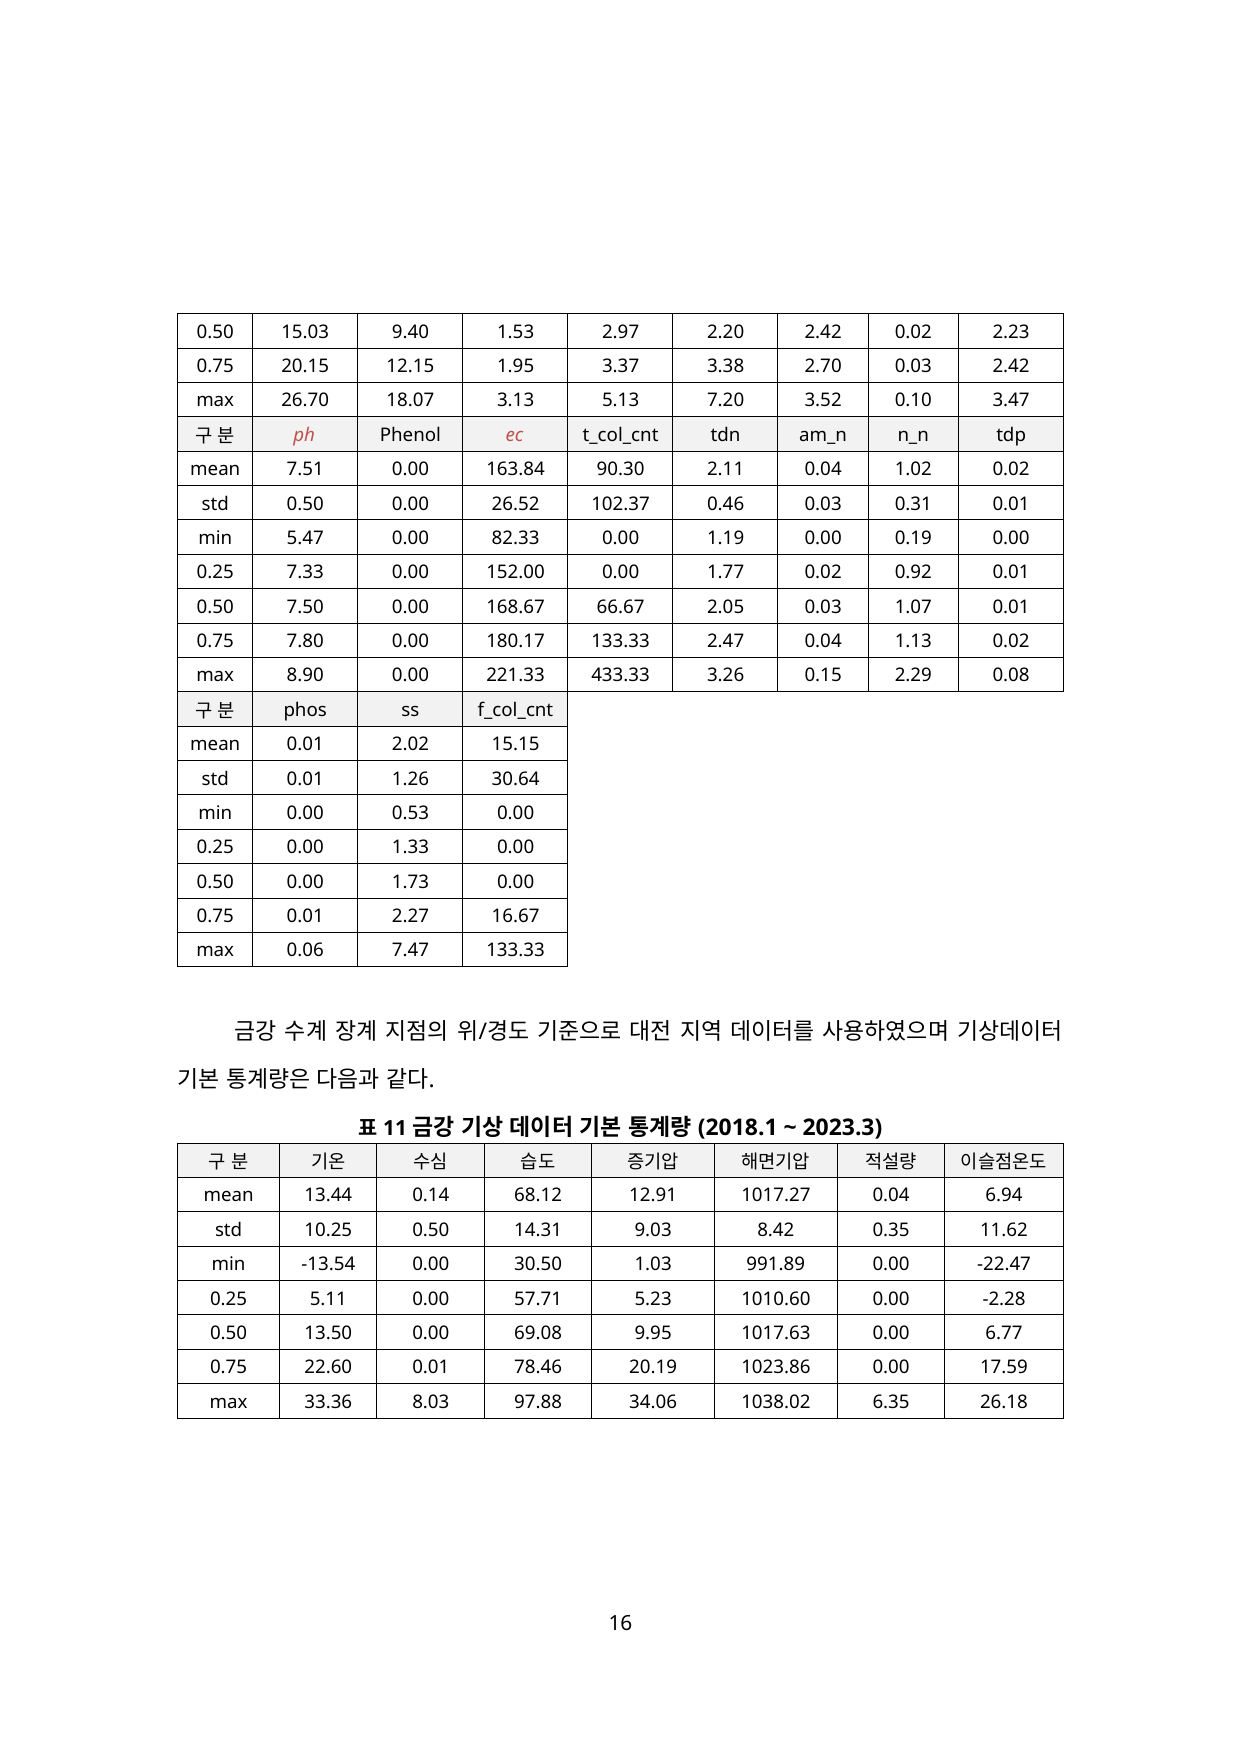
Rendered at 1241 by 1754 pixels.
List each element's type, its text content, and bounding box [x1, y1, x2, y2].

table_cell 69.08 [485, 1315, 591, 1349]
table_cell 3.38 [673, 349, 777, 382]
table_cell 34.06 [592, 1384, 714, 1417]
table_cell 133.33 [568, 624, 672, 657]
table_cell mean [178, 452, 252, 485]
table_cell 1.77 [673, 555, 777, 588]
table_cell 20.19 [592, 1350, 714, 1383]
table_cell 7.80 [253, 624, 357, 657]
table_cell -2.28 [945, 1281, 1063, 1314]
table_cell 5.47 [253, 520, 357, 554]
table_cell max [178, 383, 252, 416]
table_cell 0.31 [869, 486, 958, 519]
table_cell 0.01 [959, 555, 1063, 588]
table_cell min [178, 1247, 279, 1280]
table_cell 0.00 [358, 486, 462, 519]
table_cell 0.03 [778, 486, 868, 519]
table_cell 구 분 [178, 417, 252, 451]
table_header 해면기압 [715, 1144, 837, 1177]
table_cell 0.00 [778, 520, 868, 554]
table_cell 1.73 [358, 864, 462, 897]
table_cell 2.97 [568, 314, 672, 347]
table_cell tdp [959, 417, 1063, 451]
table_cell 2.05 [673, 589, 777, 622]
table_cell 1.07 [869, 589, 958, 622]
table_cell min [178, 795, 252, 829]
table_cell 0.46 [673, 486, 777, 519]
table_cell 0.00 [838, 1281, 944, 1314]
table_cell 0.06 [253, 933, 357, 966]
table_cell 1.02 [869, 452, 958, 485]
table_cell 7.47 [358, 933, 462, 966]
table_cell 7.50 [253, 589, 357, 622]
table_cell 26.70 [253, 383, 357, 416]
table_cell 0.25 [178, 555, 252, 588]
table_cell 20.15 [253, 349, 357, 382]
table_cell 2.70 [778, 349, 868, 382]
table_cell 152.00 [463, 555, 567, 588]
table_cell 17.59 [945, 1350, 1063, 1383]
table_cell 0.01 [253, 727, 357, 760]
table_cell 0.53 [358, 795, 462, 829]
table_cell 1.33 [358, 830, 462, 863]
table_cell 0.04 [778, 624, 868, 657]
table_cell 0.10 [869, 383, 958, 416]
table_cell 3.52 [778, 383, 868, 416]
table_cell 8.03 [377, 1384, 484, 1417]
table_cell max [178, 933, 252, 966]
table_cell 7.20 [673, 383, 777, 416]
table_cell 0.01 [377, 1350, 484, 1383]
table_cell 0.00 [358, 624, 462, 657]
text 표 11 금강 기상 데이터 기본 통계량 (2018.1 ~ 2023.3) [177, 1109, 1063, 1142]
table_cell 0.50 [178, 1315, 279, 1349]
table_cell 9.03 [592, 1212, 714, 1246]
table_cell 0.50 [377, 1212, 484, 1246]
table_cell 2.42 [778, 314, 868, 347]
table_cell 1.13 [869, 624, 958, 657]
table_cell 0.00 [463, 830, 567, 863]
table_cell 3.13 [463, 383, 567, 416]
table_cell 97.88 [485, 1384, 591, 1417]
table_header 수심 [377, 1144, 484, 1177]
table_cell 0.02 [959, 624, 1063, 657]
table_cell 66.67 [568, 589, 672, 622]
table_cell std [178, 761, 252, 794]
table_cell 1023.86 [715, 1350, 837, 1383]
table_cell 30.64 [463, 761, 567, 794]
table_cell 1.03 [592, 1247, 714, 1280]
table_cell 12.91 [592, 1178, 714, 1211]
table_cell 2.23 [959, 314, 1063, 347]
table_cell 1.19 [673, 520, 777, 554]
table_cell 22.60 [280, 1350, 376, 1383]
table_cell 78.46 [485, 1350, 591, 1383]
table_cell 0.92 [869, 555, 958, 588]
table_cell 6.35 [838, 1384, 944, 1417]
table_cell 2.27 [358, 899, 462, 932]
text 금강 수계 장계 지점의 위/경도 기준으로 대전 지역 데이터를 사용하였으며 기상데이터 기본 통계량은 다음과 같다. [177, 1012, 1063, 1094]
table_cell 0.02 [778, 555, 868, 588]
table_cell 10.25 [280, 1212, 376, 1246]
table_cell 0.50 [253, 486, 357, 519]
table_cell 0.01 [253, 899, 357, 932]
table_cell 5.23 [592, 1281, 714, 1314]
table_cell 0.50 [178, 864, 252, 897]
table_cell 3.47 [959, 383, 1063, 416]
table_header 구 분 [178, 1144, 279, 1177]
table_cell 0.04 [778, 452, 868, 485]
table_cell 163.84 [463, 452, 567, 485]
table_cell 0.03 [778, 589, 868, 622]
table_cell tdn [673, 417, 777, 451]
table_cell 0.00 [377, 1281, 484, 1314]
table_cell 18.07 [358, 383, 462, 416]
table_cell 2.02 [358, 727, 462, 760]
table_cell 0.50 [178, 589, 252, 622]
table_cell 3.37 [568, 349, 672, 382]
table_cell 33.36 [280, 1384, 376, 1417]
table_cell 0.25 [178, 830, 252, 863]
table_cell f_col_cnt [463, 692, 567, 726]
table_cell 180.17 [463, 624, 567, 657]
table_cell 0.00 [358, 452, 462, 485]
table_cell 14.31 [485, 1212, 591, 1246]
table_cell 0.00 [358, 658, 462, 691]
table_cell 0.04 [838, 1178, 944, 1211]
table_cell ph [253, 417, 357, 451]
table_cell 7.33 [253, 555, 357, 588]
table_cell 1017.27 [715, 1178, 837, 1211]
table_cell 0.00 [463, 795, 567, 829]
table_cell ss [358, 692, 462, 726]
table_cell Phenol [358, 417, 462, 451]
table_cell max [178, 658, 252, 691]
table_cell n_n [869, 417, 958, 451]
table_cell 57.71 [485, 1281, 591, 1314]
table_header 이슬점온도 [945, 1144, 1063, 1177]
table_cell 82.33 [463, 520, 567, 554]
table_cell 0.50 [178, 314, 252, 347]
table_cell 0.00 [358, 555, 462, 588]
table_cell 168.67 [463, 589, 567, 622]
table_cell 8.90 [253, 658, 357, 691]
table_cell 2.29 [869, 658, 958, 691]
table_cell 13.44 [280, 1178, 376, 1211]
table_cell mean [178, 727, 252, 760]
table_cell 26.52 [463, 486, 567, 519]
table_cell 15.03 [253, 314, 357, 347]
table_cell 2.11 [673, 452, 777, 485]
table_cell 2.47 [673, 624, 777, 657]
table_cell 221.33 [463, 658, 567, 691]
table_cell min [178, 520, 252, 554]
table_cell 2.20 [673, 314, 777, 347]
table_cell 1038.02 [715, 1384, 837, 1417]
table_cell 0.35 [838, 1212, 944, 1246]
table_cell 12.15 [358, 349, 462, 382]
table_cell 2.42 [959, 349, 1063, 382]
table_cell 0.00 [463, 864, 567, 897]
table_cell 0.00 [568, 555, 672, 588]
table_cell 0.00 [358, 589, 462, 622]
table_cell 0.02 [869, 314, 958, 347]
table_cell 0.25 [178, 1281, 279, 1314]
table_cell 90.30 [568, 452, 672, 485]
table_cell 7.51 [253, 452, 357, 485]
table_cell 0.75 [178, 349, 252, 382]
table_cell 1.95 [463, 349, 567, 382]
table_cell 구 분 [178, 692, 252, 726]
table_cell 0.00 [253, 795, 357, 829]
table_cell 9.95 [592, 1315, 714, 1349]
table_cell 991.89 [715, 1247, 837, 1280]
table_cell 6.94 [945, 1178, 1063, 1211]
table_cell 102.37 [568, 486, 672, 519]
table_cell 0.00 [568, 520, 672, 554]
table_cell 6.77 [945, 1315, 1063, 1349]
table_cell 0.00 [377, 1247, 484, 1280]
table_cell 11.62 [945, 1212, 1063, 1246]
table_cell 0.75 [178, 1350, 279, 1383]
table_cell max [178, 1384, 279, 1417]
table_cell 0.75 [178, 624, 252, 657]
table_cell 3.26 [673, 658, 777, 691]
table_header 습도 [485, 1144, 591, 1177]
table_cell 1017.63 [715, 1315, 837, 1349]
table_cell 0.00 [377, 1315, 484, 1349]
table_header 증기압 [592, 1144, 714, 1177]
table_cell 16.67 [463, 899, 567, 932]
table_cell am_n [778, 417, 868, 451]
table_cell 0.00 [959, 520, 1063, 554]
table_cell 5.13 [568, 383, 672, 416]
table_cell 26.18 [945, 1384, 1063, 1417]
table_cell t_col_cnt [568, 417, 672, 451]
table_cell 68.12 [485, 1178, 591, 1211]
table_cell 0.14 [377, 1178, 484, 1211]
table_cell 0.19 [869, 520, 958, 554]
table_cell ec [463, 417, 567, 451]
table_cell 13.50 [280, 1315, 376, 1349]
table_cell 8.42 [715, 1212, 837, 1246]
table_cell 0.15 [778, 658, 868, 691]
table_cell 0.01 [959, 589, 1063, 622]
table_cell 1.26 [358, 761, 462, 794]
table_cell 0.00 [838, 1315, 944, 1349]
table_cell 0.00 [253, 864, 357, 897]
table_cell std [178, 486, 252, 519]
table_cell 0.01 [959, 486, 1063, 519]
table_cell 1.53 [463, 314, 567, 347]
table_cell 0.00 [358, 520, 462, 554]
table_cell 0.00 [838, 1350, 944, 1383]
table_header 기온 [280, 1144, 376, 1177]
table_cell 9.40 [358, 314, 462, 347]
table_cell 433.33 [568, 658, 672, 691]
table_cell 0.00 [253, 830, 357, 863]
table_cell phos [253, 692, 357, 726]
table_cell 30.50 [485, 1247, 591, 1280]
table_cell 133.33 [463, 933, 567, 966]
table_cell 0.75 [178, 899, 252, 932]
table_cell -22.47 [945, 1247, 1063, 1280]
table_cell 5.11 [280, 1281, 376, 1314]
table_cell std [178, 1212, 279, 1246]
table_cell 0.08 [959, 658, 1063, 691]
table_cell 0.00 [838, 1247, 944, 1280]
table_cell 0.01 [253, 761, 357, 794]
table_cell 15.15 [463, 727, 567, 760]
table_cell 0.02 [959, 452, 1063, 485]
table_cell 0.03 [869, 349, 958, 382]
table_cell 1010.60 [715, 1281, 837, 1314]
table_header 적설량 [838, 1144, 944, 1177]
table_cell mean [178, 1178, 279, 1211]
table_cell -13.54 [280, 1247, 376, 1280]
